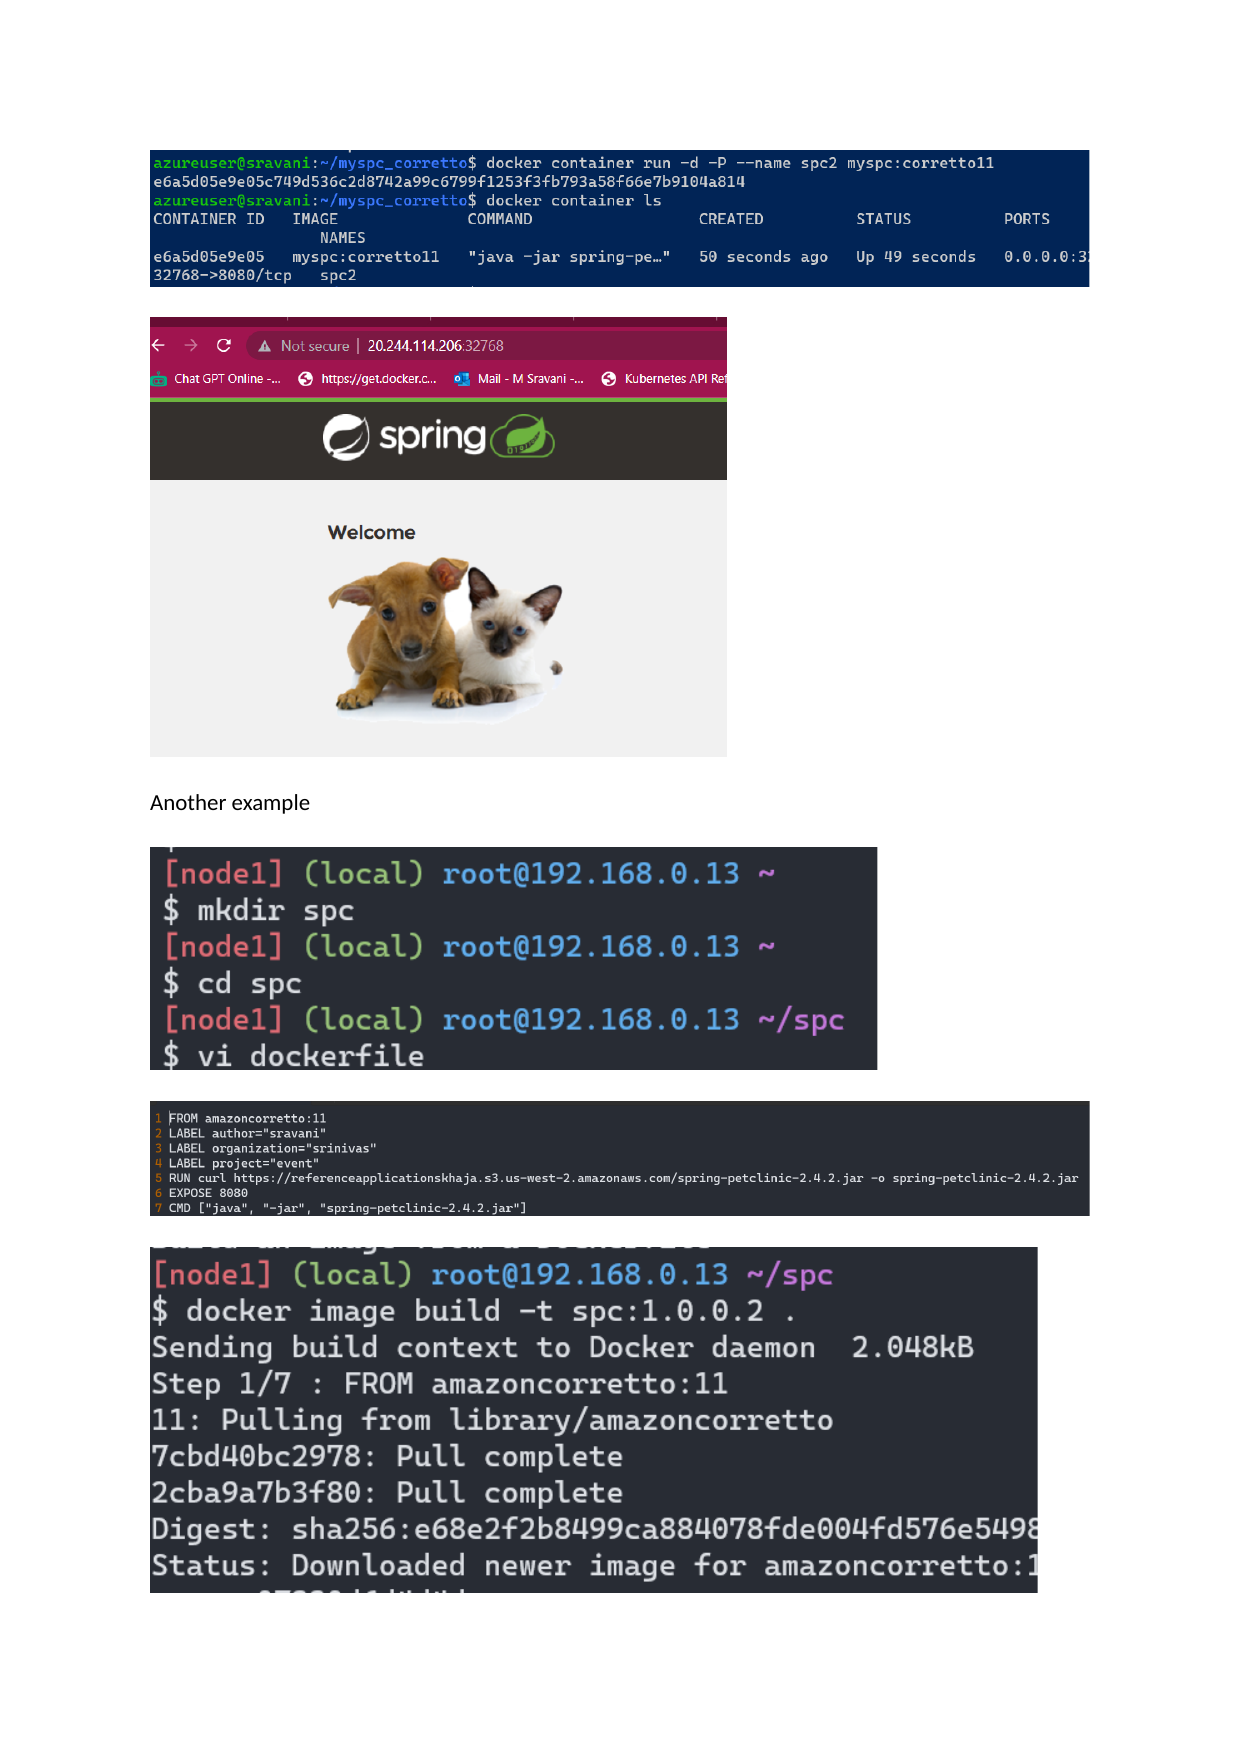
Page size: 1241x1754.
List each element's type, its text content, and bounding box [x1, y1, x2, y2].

picture [150, 317, 727, 757]
picture [150, 150, 1090, 287]
picture [150, 1101, 1090, 1216]
picture [150, 1247, 1038, 1593]
list Another example [150, 788, 1090, 816]
picture [150, 847, 878, 1070]
